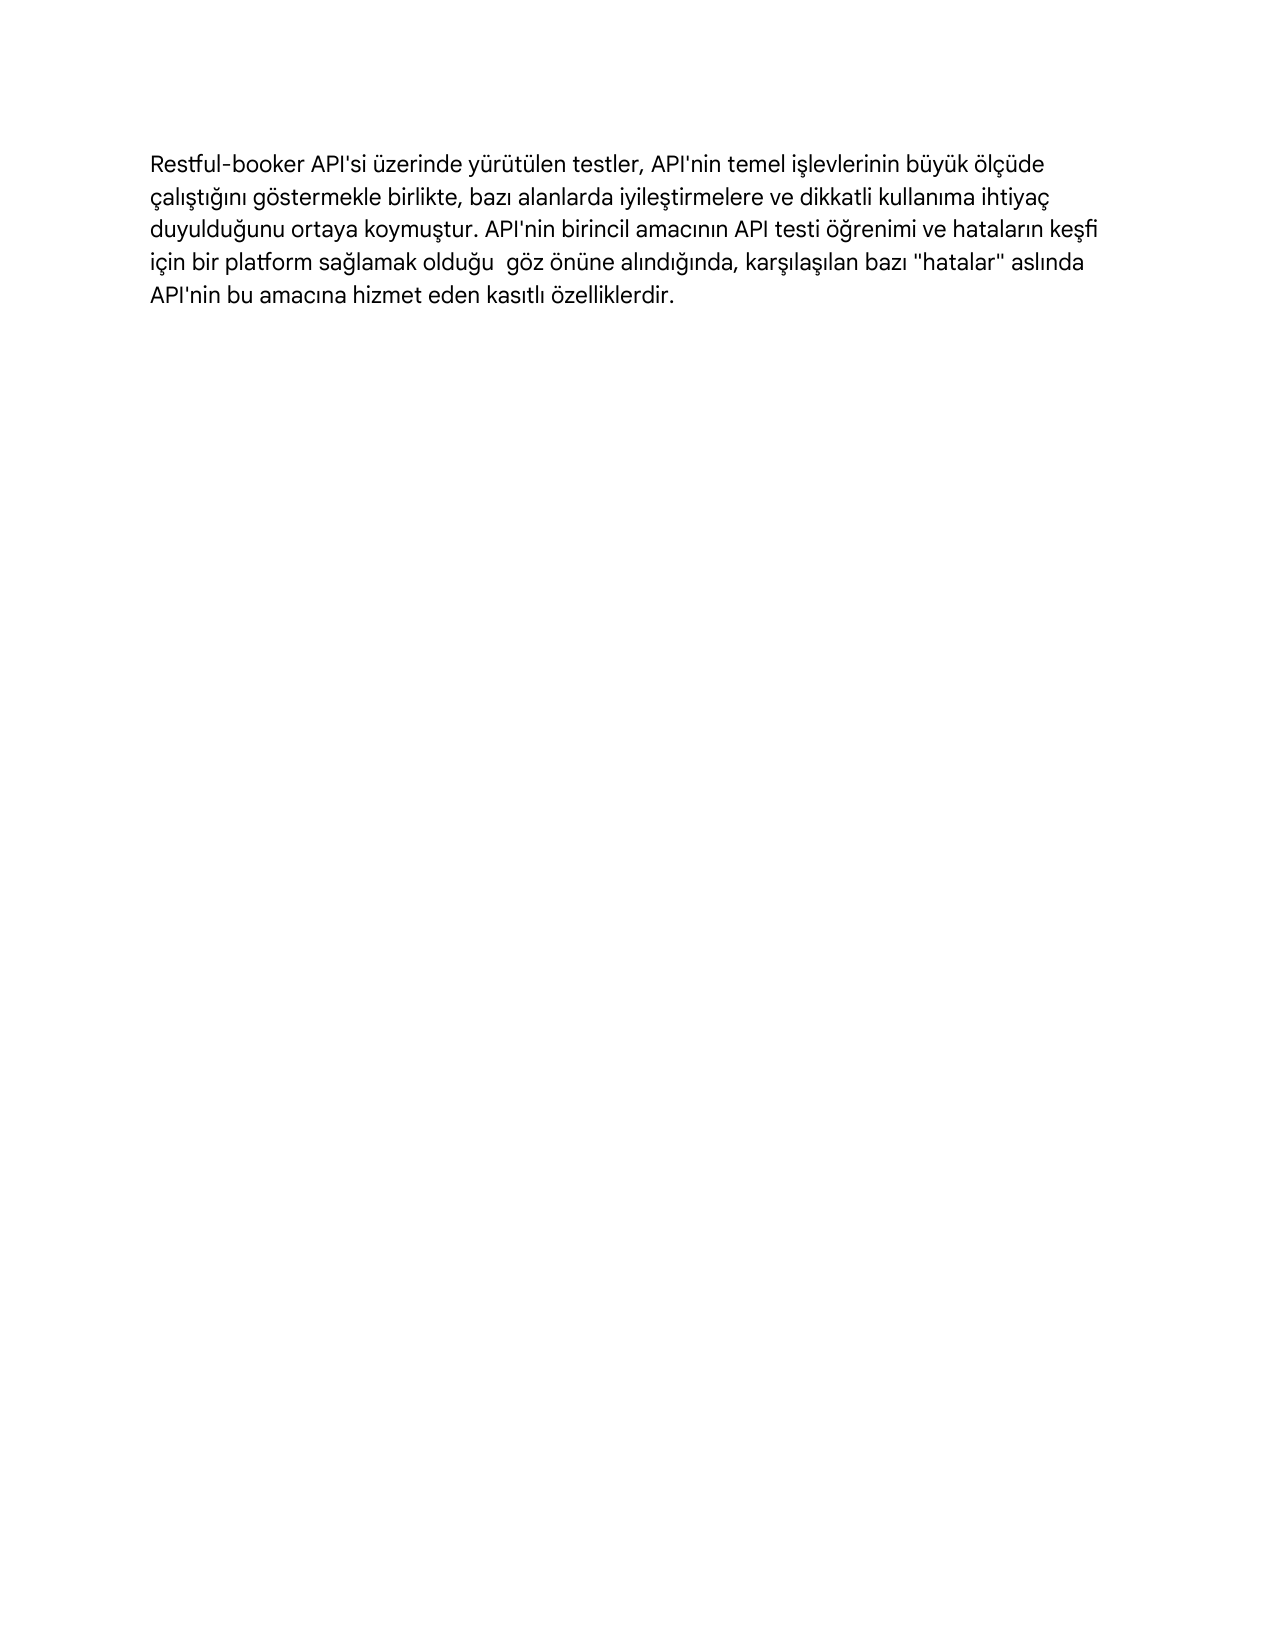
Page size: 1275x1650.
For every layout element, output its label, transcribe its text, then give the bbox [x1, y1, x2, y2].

text Restful-booker API'si üzerinde yürütülen testler, API'nin temel işlevlerinin büyük ölçüde çalıştığını göstermekle birlikte, bazı alanlarda iyileştirmelere ve dikkatli kullanıma ihtiyaç duyulduğunu ortaya koymuştur. API'nin birincil amacının API testi öğrenimi ve hataların keşfi için bir platform sağlamak olduğu göz önüne alındığında, karşılaşılan bazı "hatalar" aslında API'nin bu amacına hizmet eden kasıtlı özelliklerdir. [150, 150, 1125, 309]
